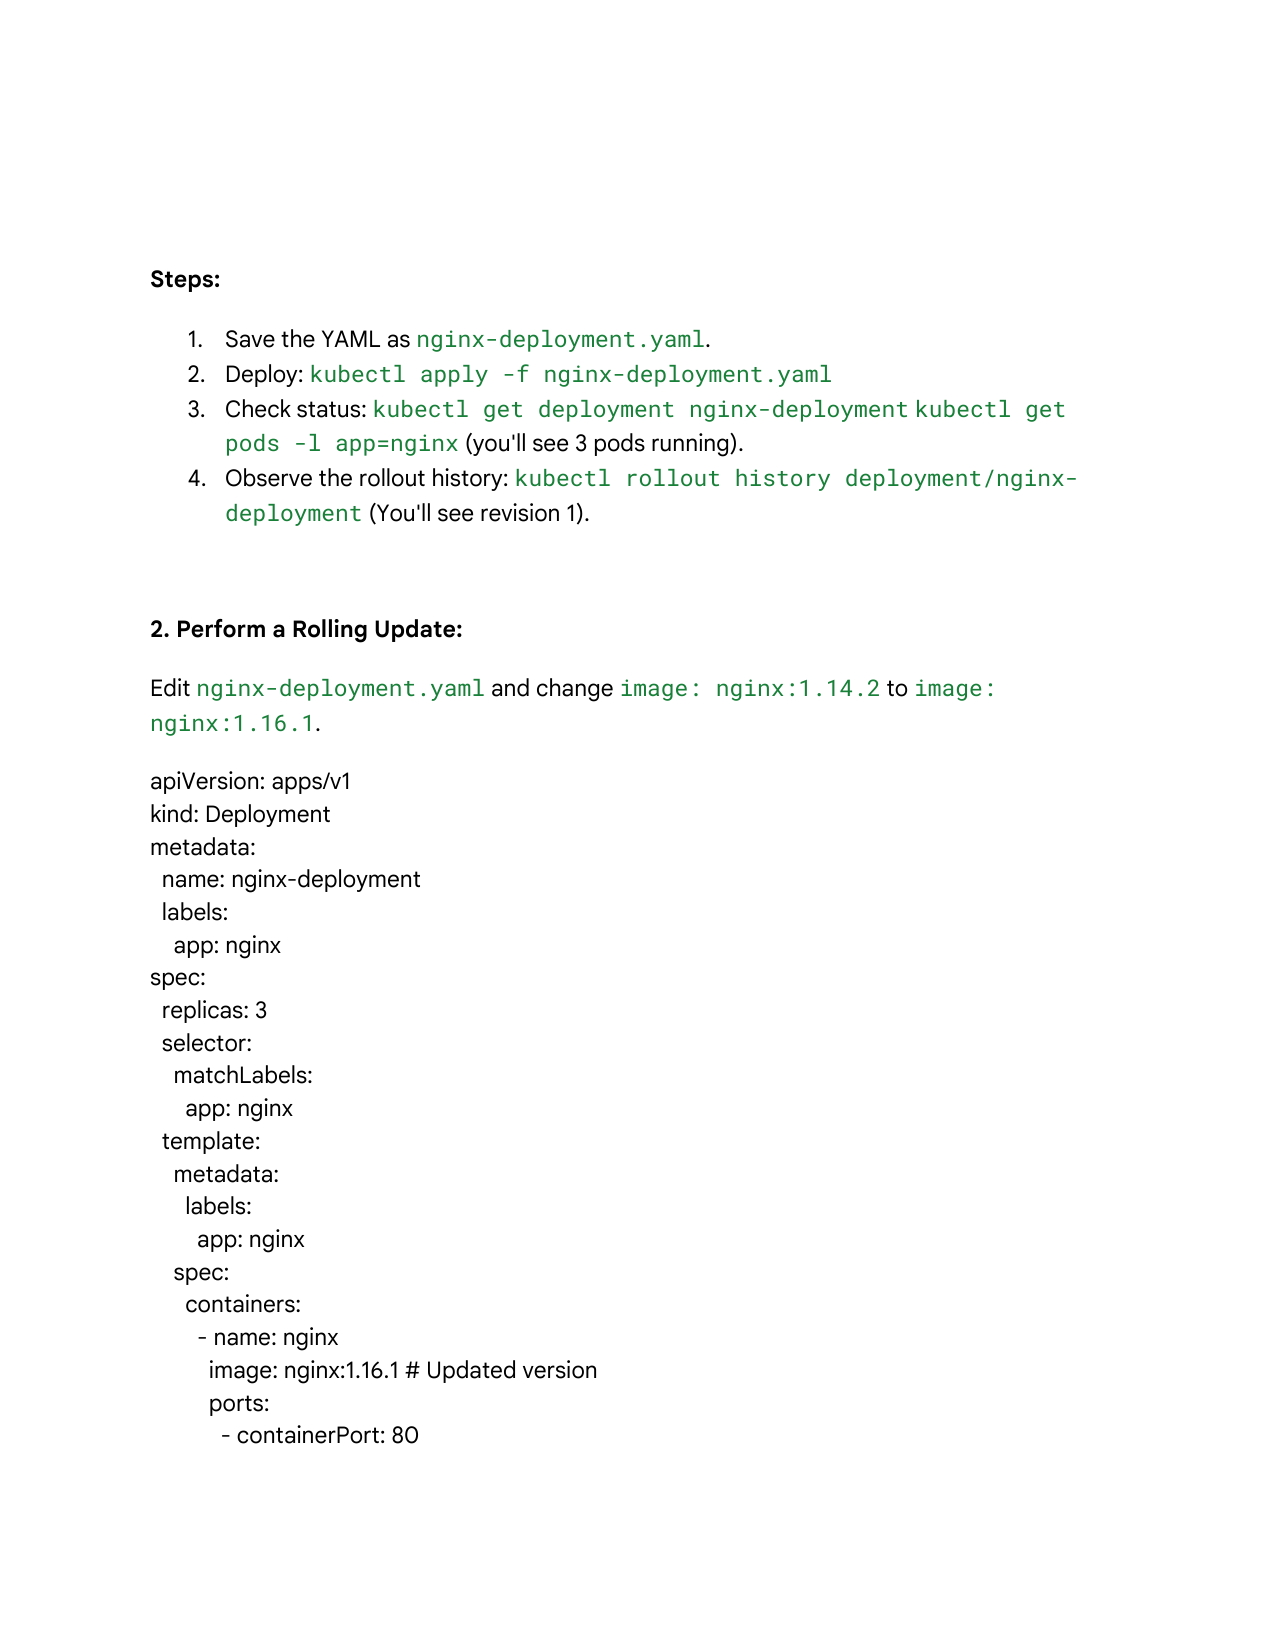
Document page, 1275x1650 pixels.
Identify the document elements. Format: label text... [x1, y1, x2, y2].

text ports: [150, 1389, 1125, 1418]
text Steps: [150, 265, 1125, 294]
text labels: [150, 1193, 1125, 1221]
text selector: [150, 1029, 1125, 1058]
text kind: Deployment [150, 800, 1125, 829]
text app: nginx [150, 931, 1125, 960]
text spec: [150, 964, 1125, 992]
text replicas: 3 [150, 996, 1125, 1025]
text labels: [150, 898, 1125, 927]
text image: nginx:1.16.1 # Updated version [150, 1356, 1125, 1385]
text template: [150, 1127, 1125, 1156]
text metadata: [150, 833, 1125, 862]
text spec: [150, 1258, 1125, 1287]
text - name: nginx [150, 1323, 1125, 1352]
text app: nginx [150, 1094, 1125, 1123]
text Edit nginx-deployment.yaml and change image: nginx:1.14.2 to image: nginx:1.16.1. [150, 673, 1125, 738]
list Observe the rollout history: kubectl rollout history deployment/nginx-deployment (You'll see revision 1). [187, 463, 1125, 528]
text apiVersion: apps/v1 [150, 767, 1125, 796]
list Save the YAML as nginx-deployment.yaml. [187, 323, 1125, 354]
text metadata: [150, 1160, 1125, 1189]
text 2. Perform a Rolling Update: [150, 615, 1125, 644]
list Check status: kubectl get deployment nginx-deployment kubectl get pods -l app=nginx (you'll see 3 pods running). [187, 393, 1125, 458]
text - containerPort: 80 [150, 1422, 1125, 1450]
text app: nginx [150, 1225, 1125, 1254]
text name: nginx-deployment [150, 866, 1125, 894]
list Deploy: kubectl apply -f nginx-deployment.yaml [187, 358, 1125, 389]
text matchLabels: [150, 1062, 1125, 1091]
text containers: [150, 1291, 1125, 1319]
